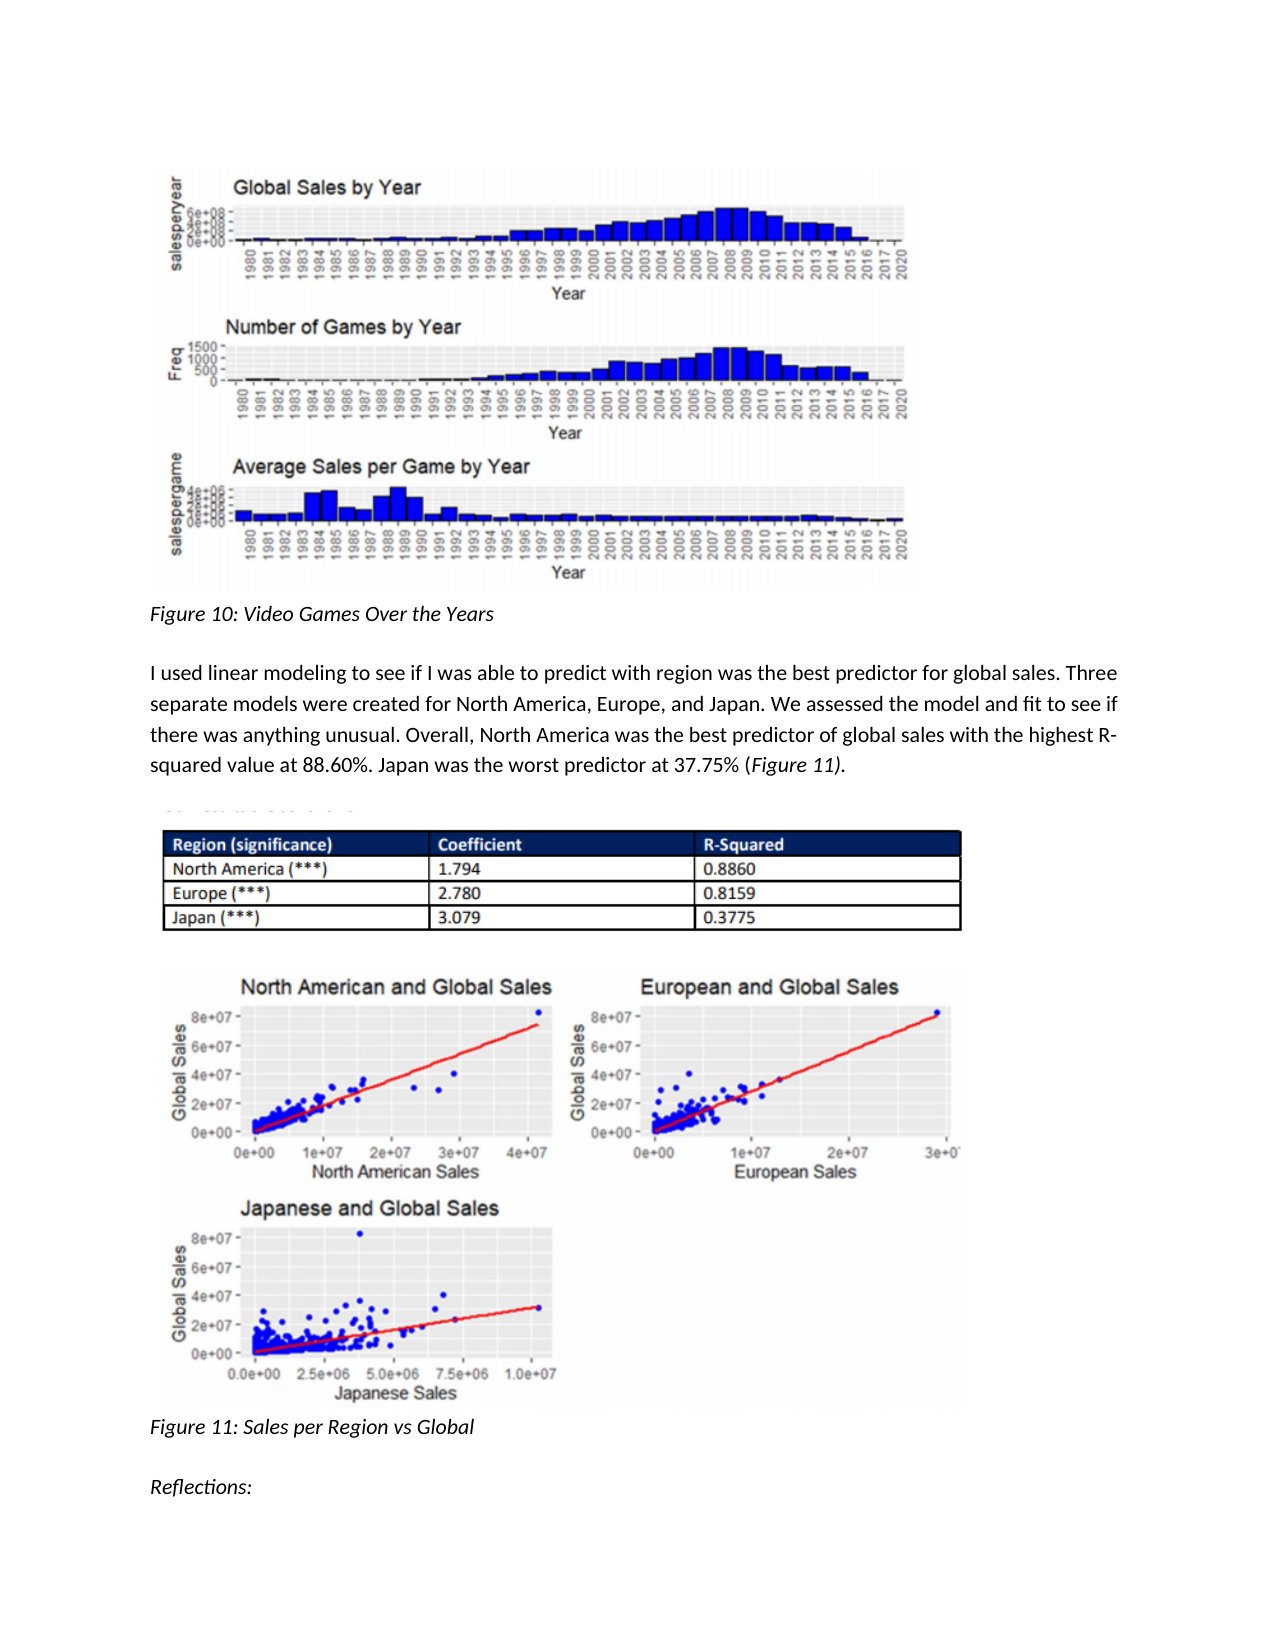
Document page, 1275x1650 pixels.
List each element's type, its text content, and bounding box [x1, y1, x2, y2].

picture [150, 150, 946, 596]
picture [150, 811, 990, 1410]
text Reflections: [150, 1473, 1125, 1500]
text I used linear modeling to see if I was able to predict with region was the best predictor for global sales. Three separate models were created for North America, Europe, and Japan. We assessed the model and fit to see if there was anything unusual. Overall, North America was the best predictor of global sales with the highest R-squared value at 88.60%. Japan was the worst predictor at 37.75% (Figure 11). [150, 659, 1125, 778]
